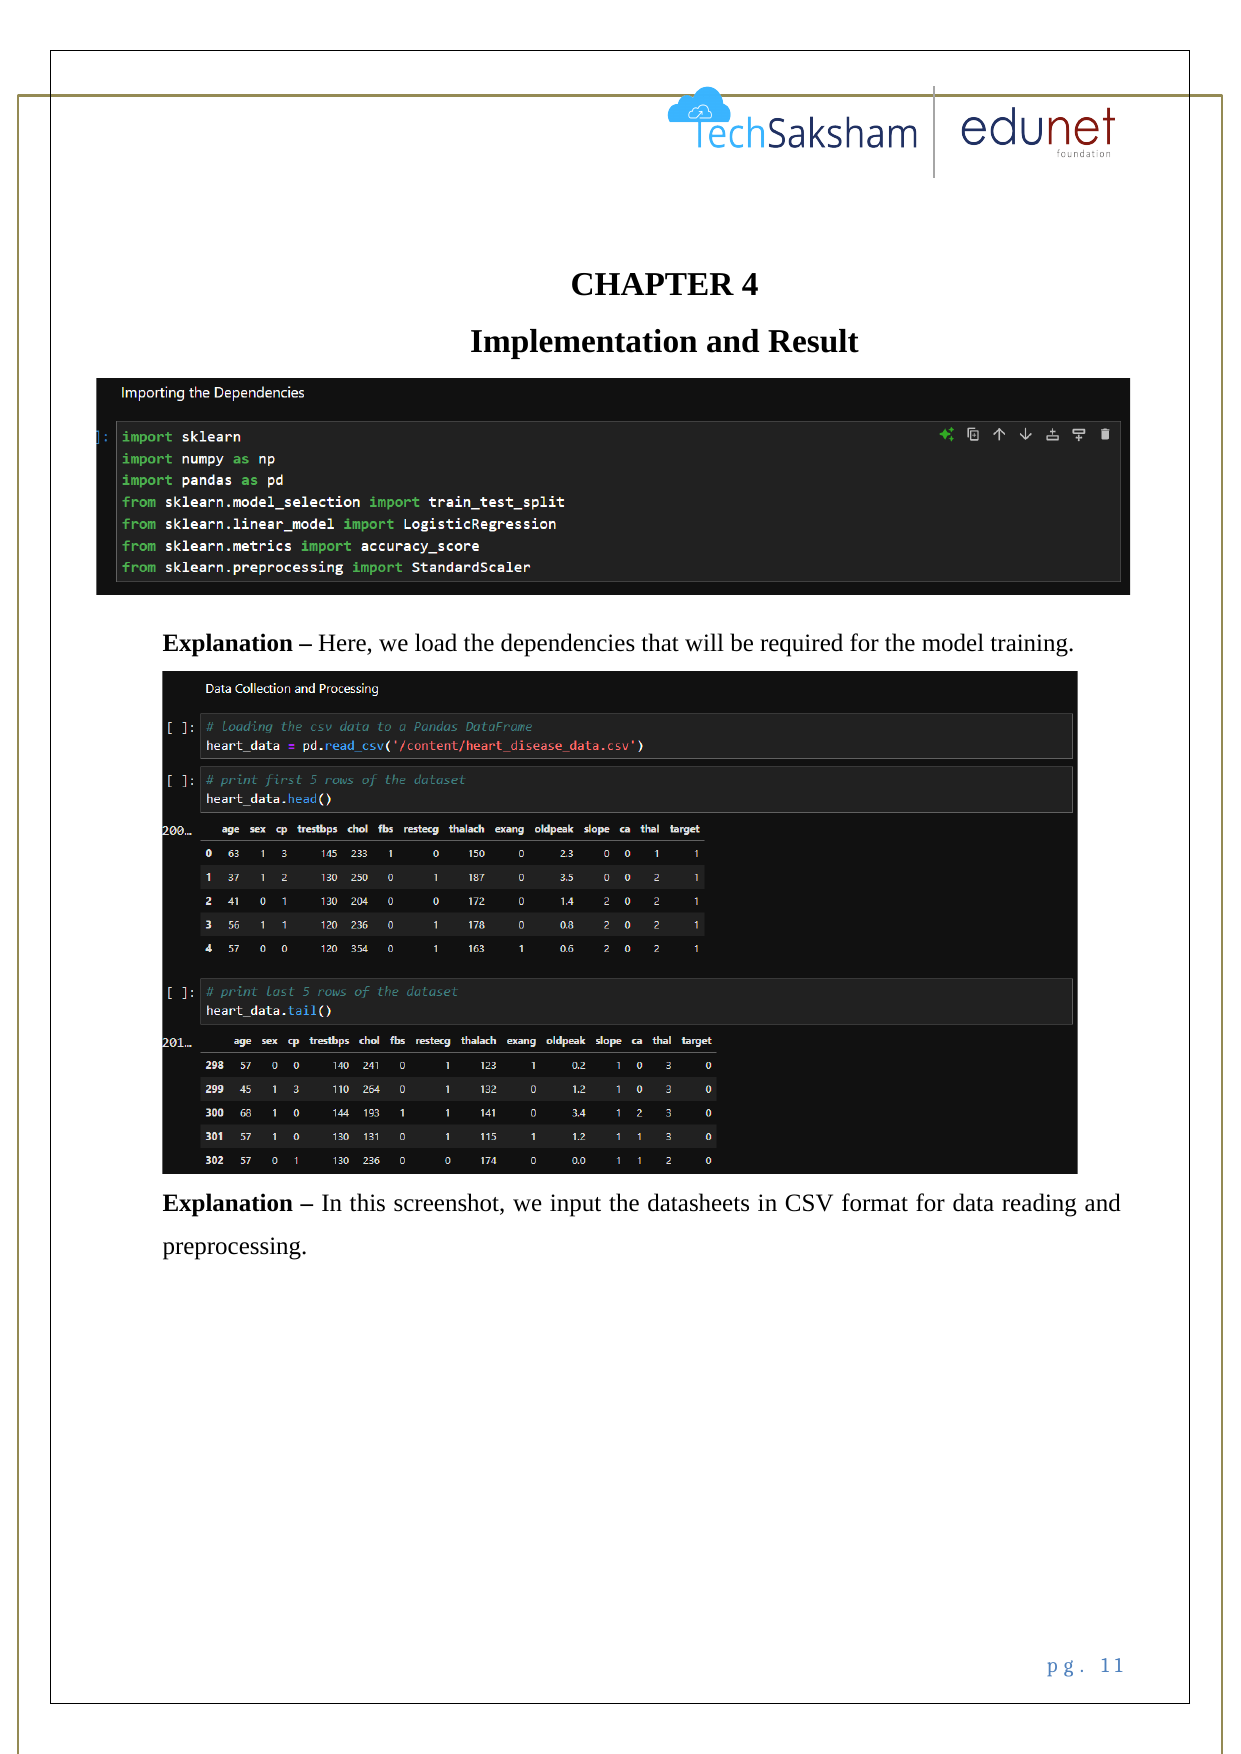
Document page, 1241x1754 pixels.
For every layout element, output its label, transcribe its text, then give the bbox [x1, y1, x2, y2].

picture [162, 671, 1078, 1174]
text Explanation – Here, we load the dependencies that will be required for the model training. [162, 595, 1122, 657]
picture [662, 79, 923, 154]
text CHAPTER 4 [207, 264, 1122, 303]
picture [955, 100, 1122, 164]
text Implementation and Result [207, 322, 1122, 360]
picture [96, 378, 1131, 595]
text Explanation – In this screenshot, we input the datasheets in CSV format for data reading and preprocessing. [162, 1188, 1122, 1260]
